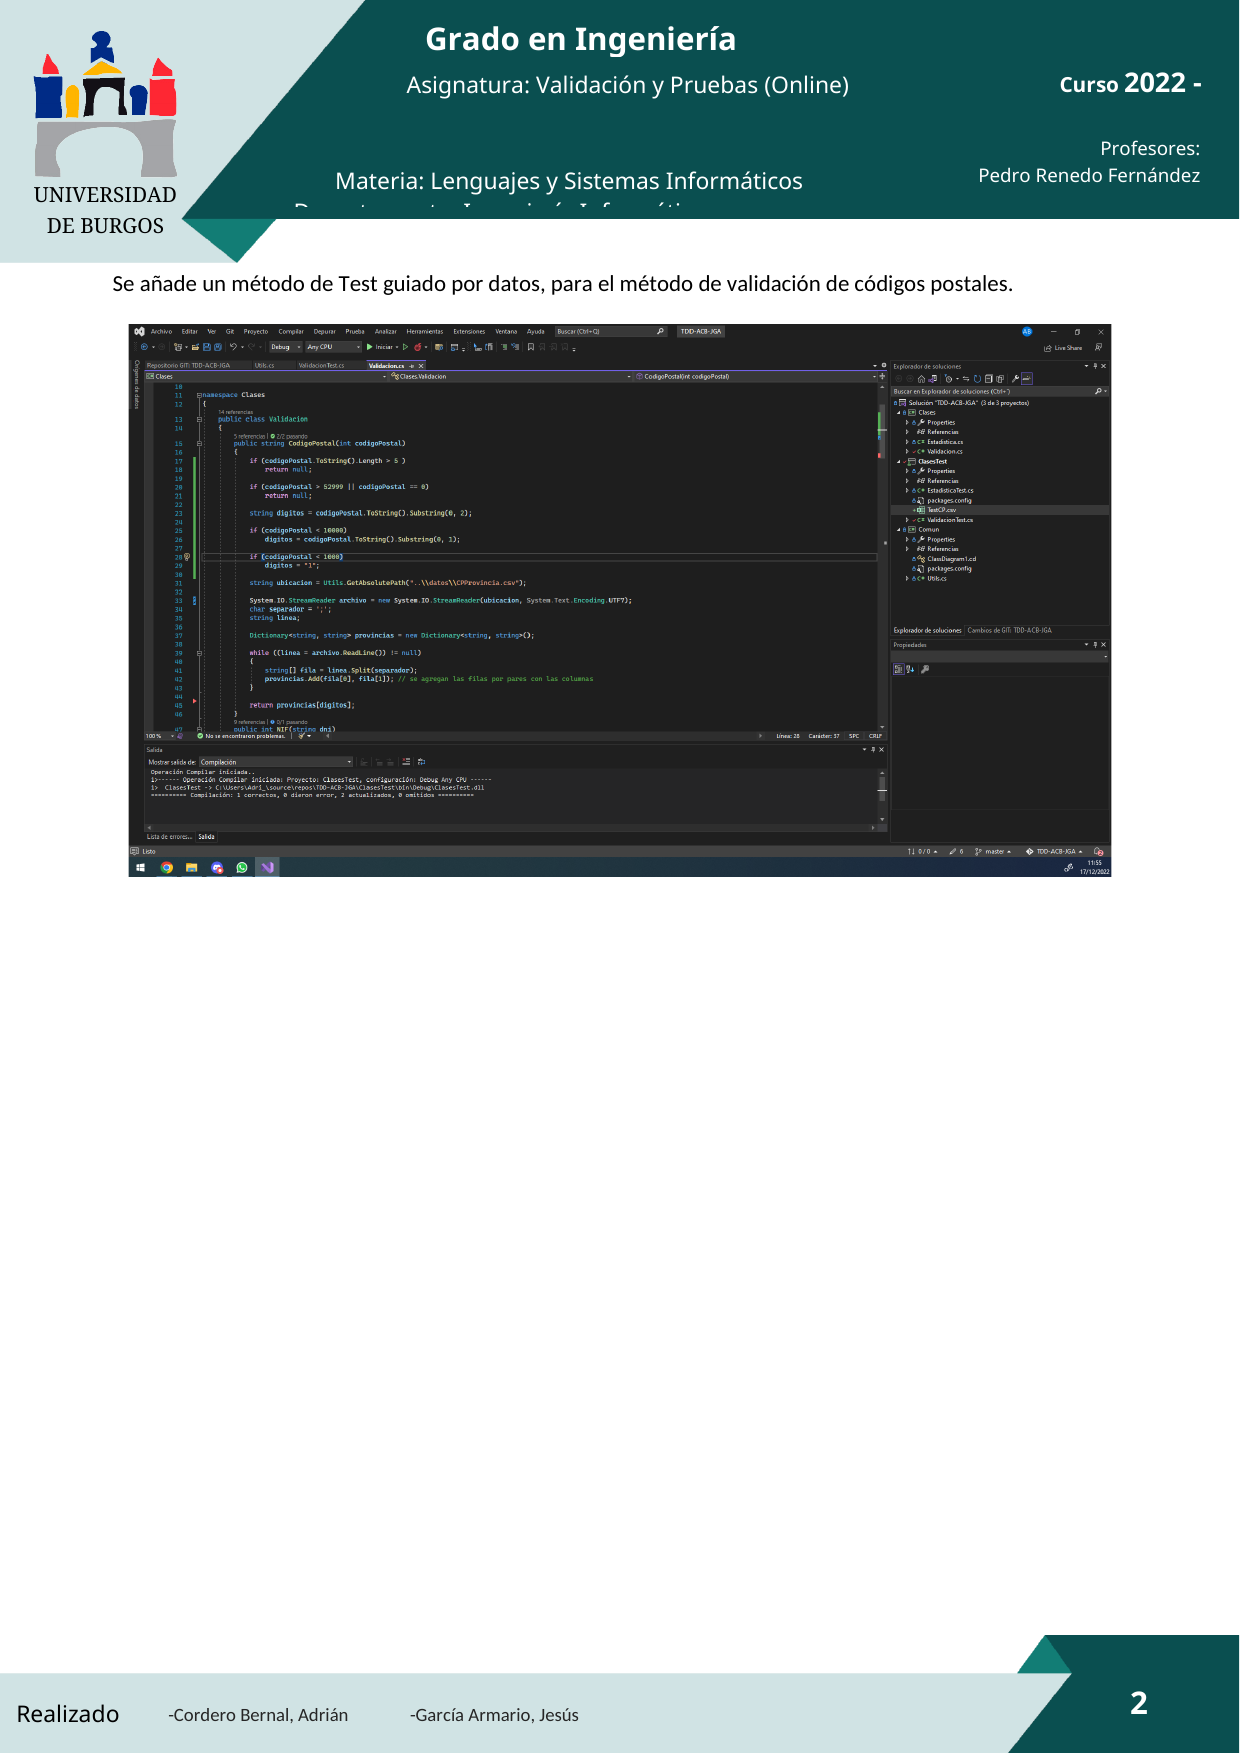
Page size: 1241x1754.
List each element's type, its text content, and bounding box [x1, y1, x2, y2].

picture [0, 0, 1240, 1753]
text Se añade un método de Test guiado por datos, para el método de validación de códigos postales. [83, 269, 1165, 297]
